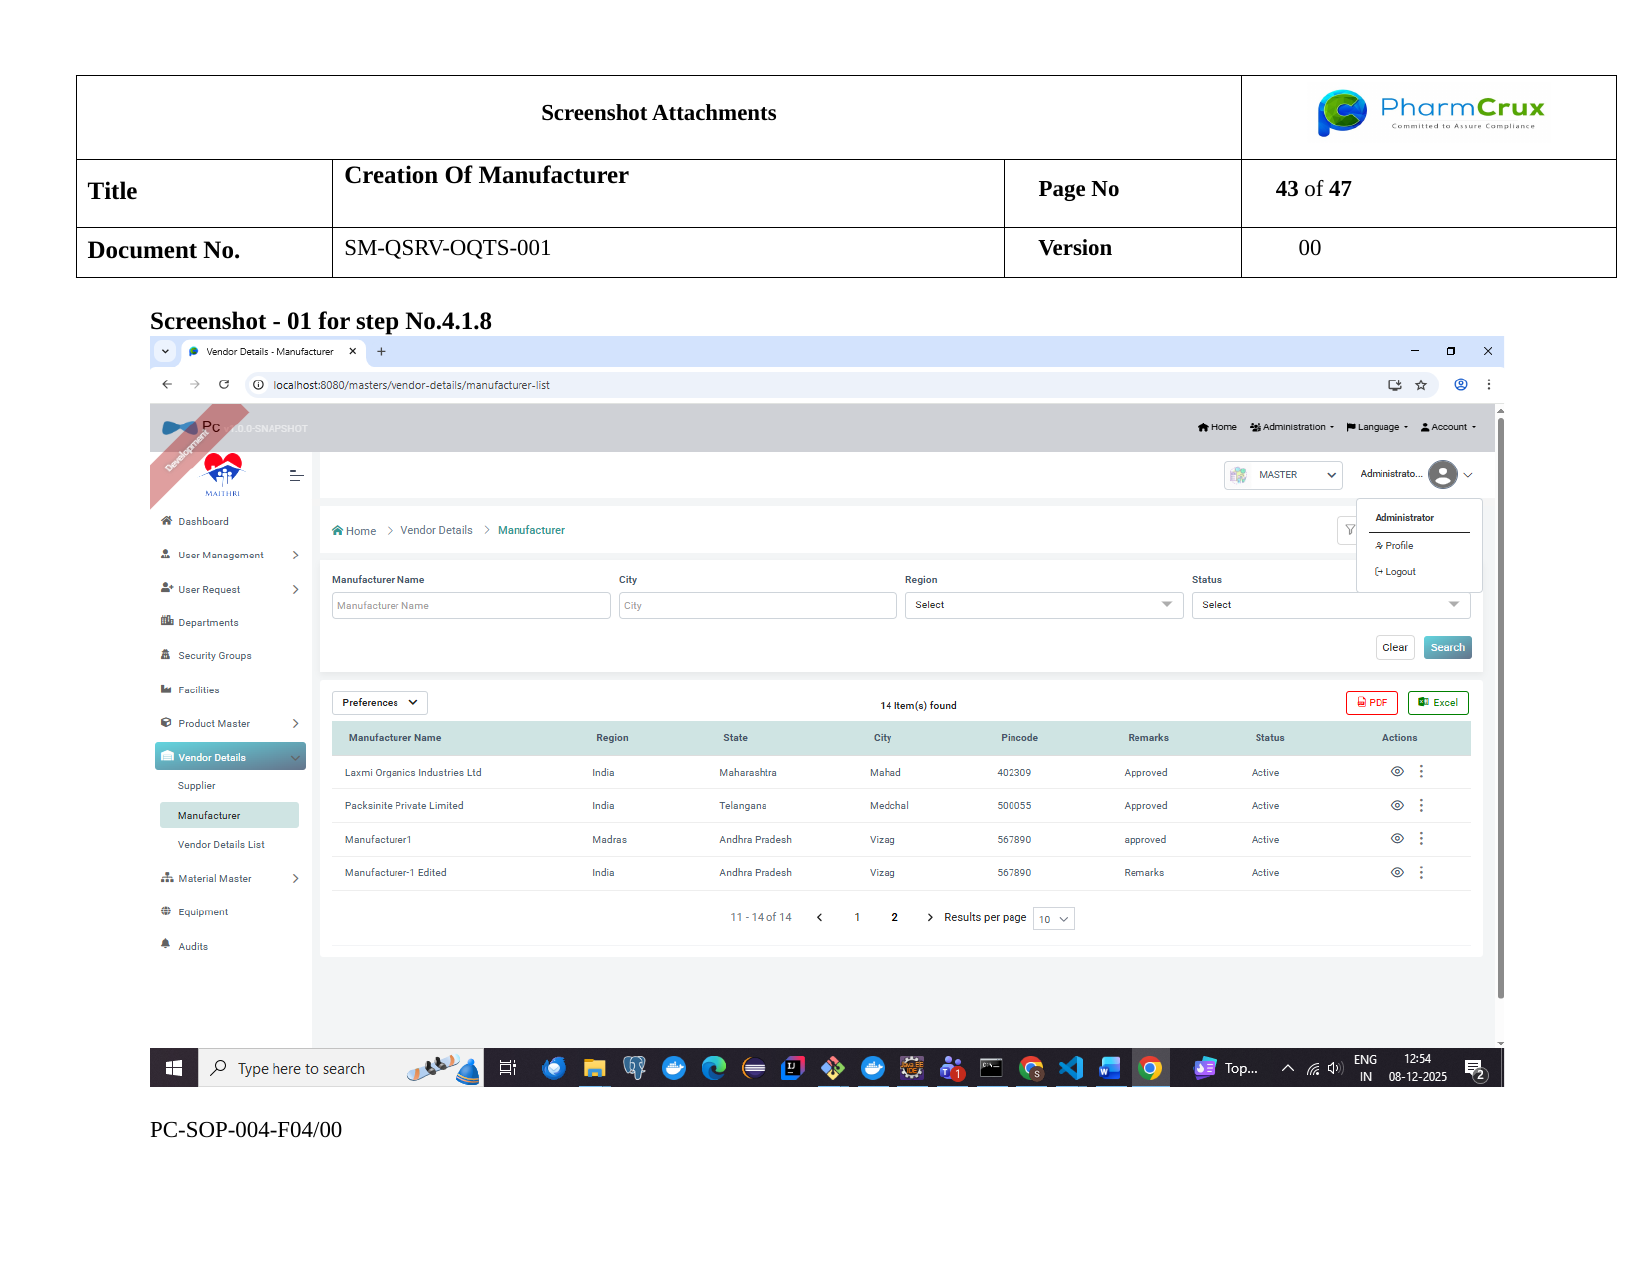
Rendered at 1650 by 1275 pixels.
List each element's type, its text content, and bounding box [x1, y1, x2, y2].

text Screenshot - 01 for step No.4.1.8 [150, 306, 1500, 336]
picture [1307, 82, 1551, 143]
picture [150, 336, 1505, 1087]
